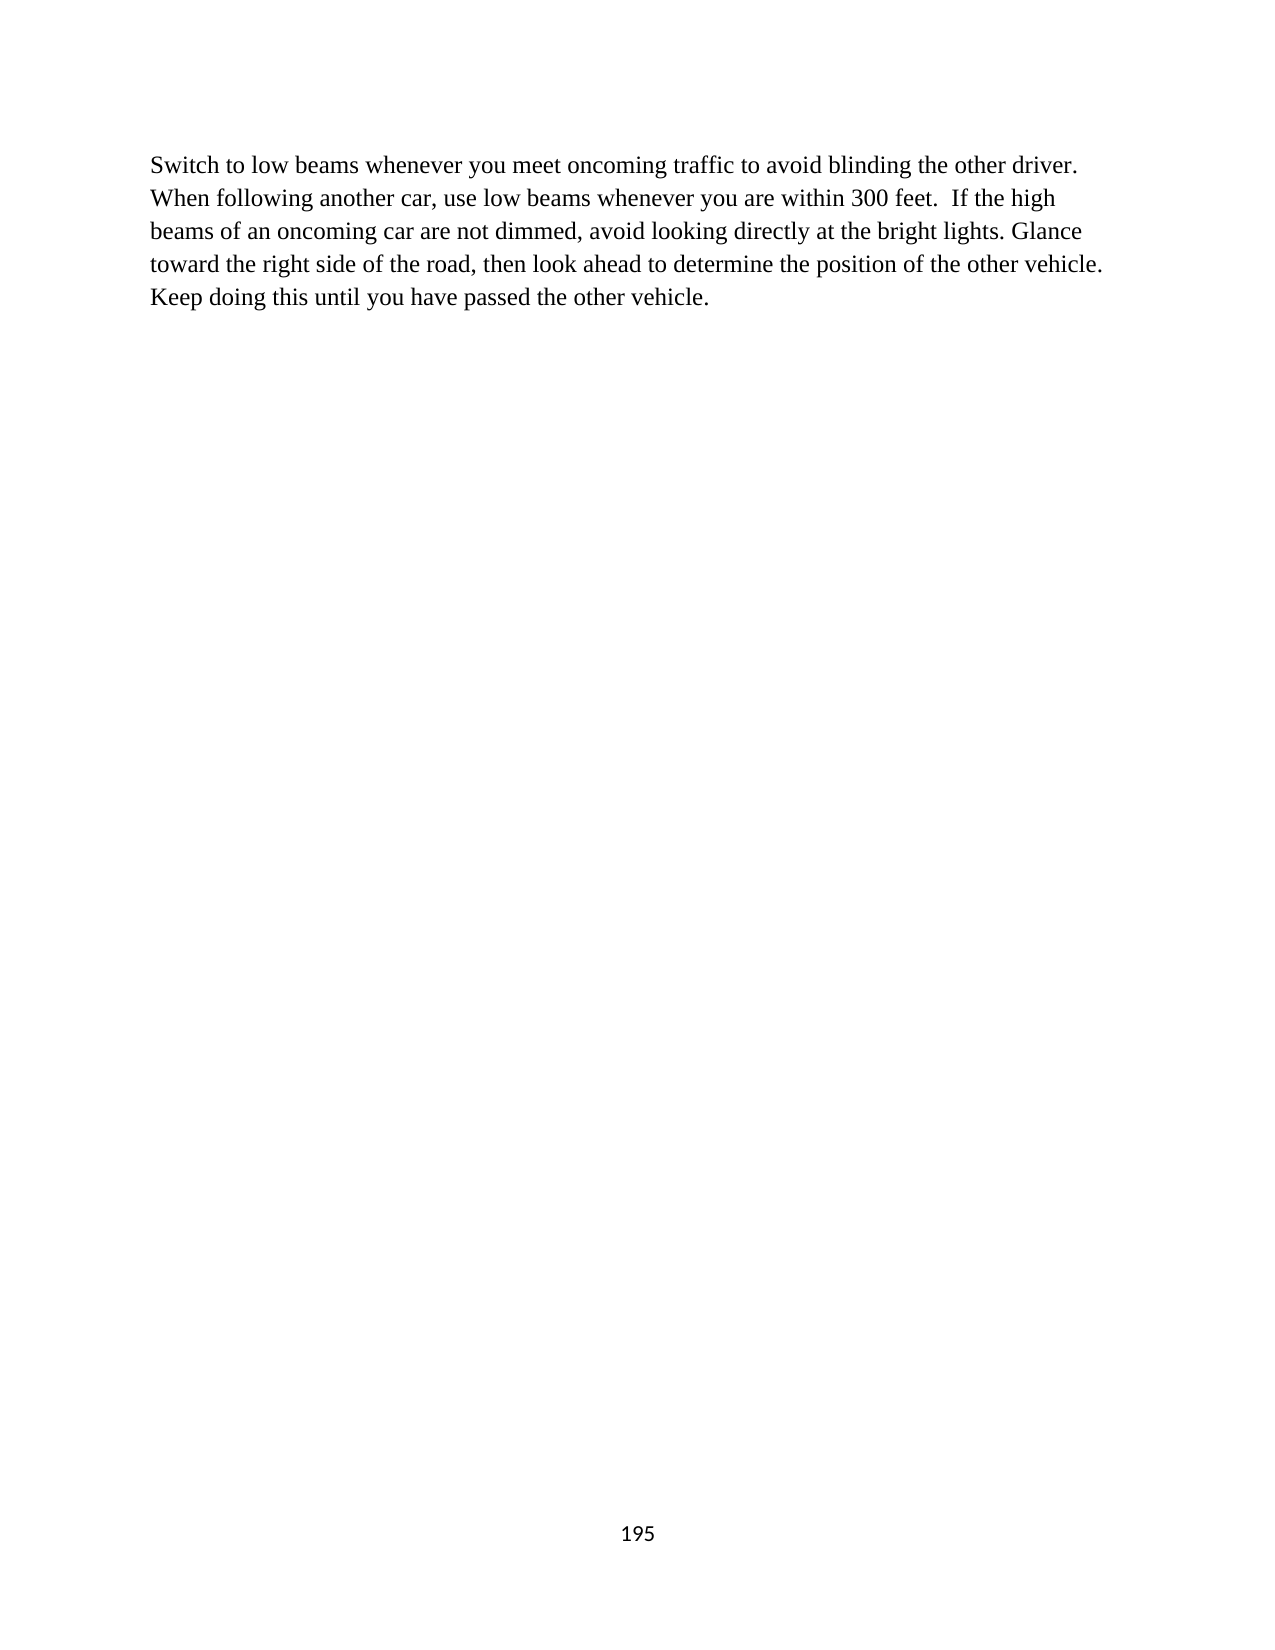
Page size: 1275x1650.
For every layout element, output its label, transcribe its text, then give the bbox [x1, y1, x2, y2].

text Switch to low beams whenever you meet oncoming traffic to avoid blinding the other driver. When following another car, use low beams whenever you are within 300 feet. If the high beams of an oncoming car are not dimmed, avoid looking directly at the bright lights. Glance toward the right side of the road, then look ahead to determine the position of the other vehicle. Keep doing this until you have passed the other vehicle. [150, 150, 1125, 343]
